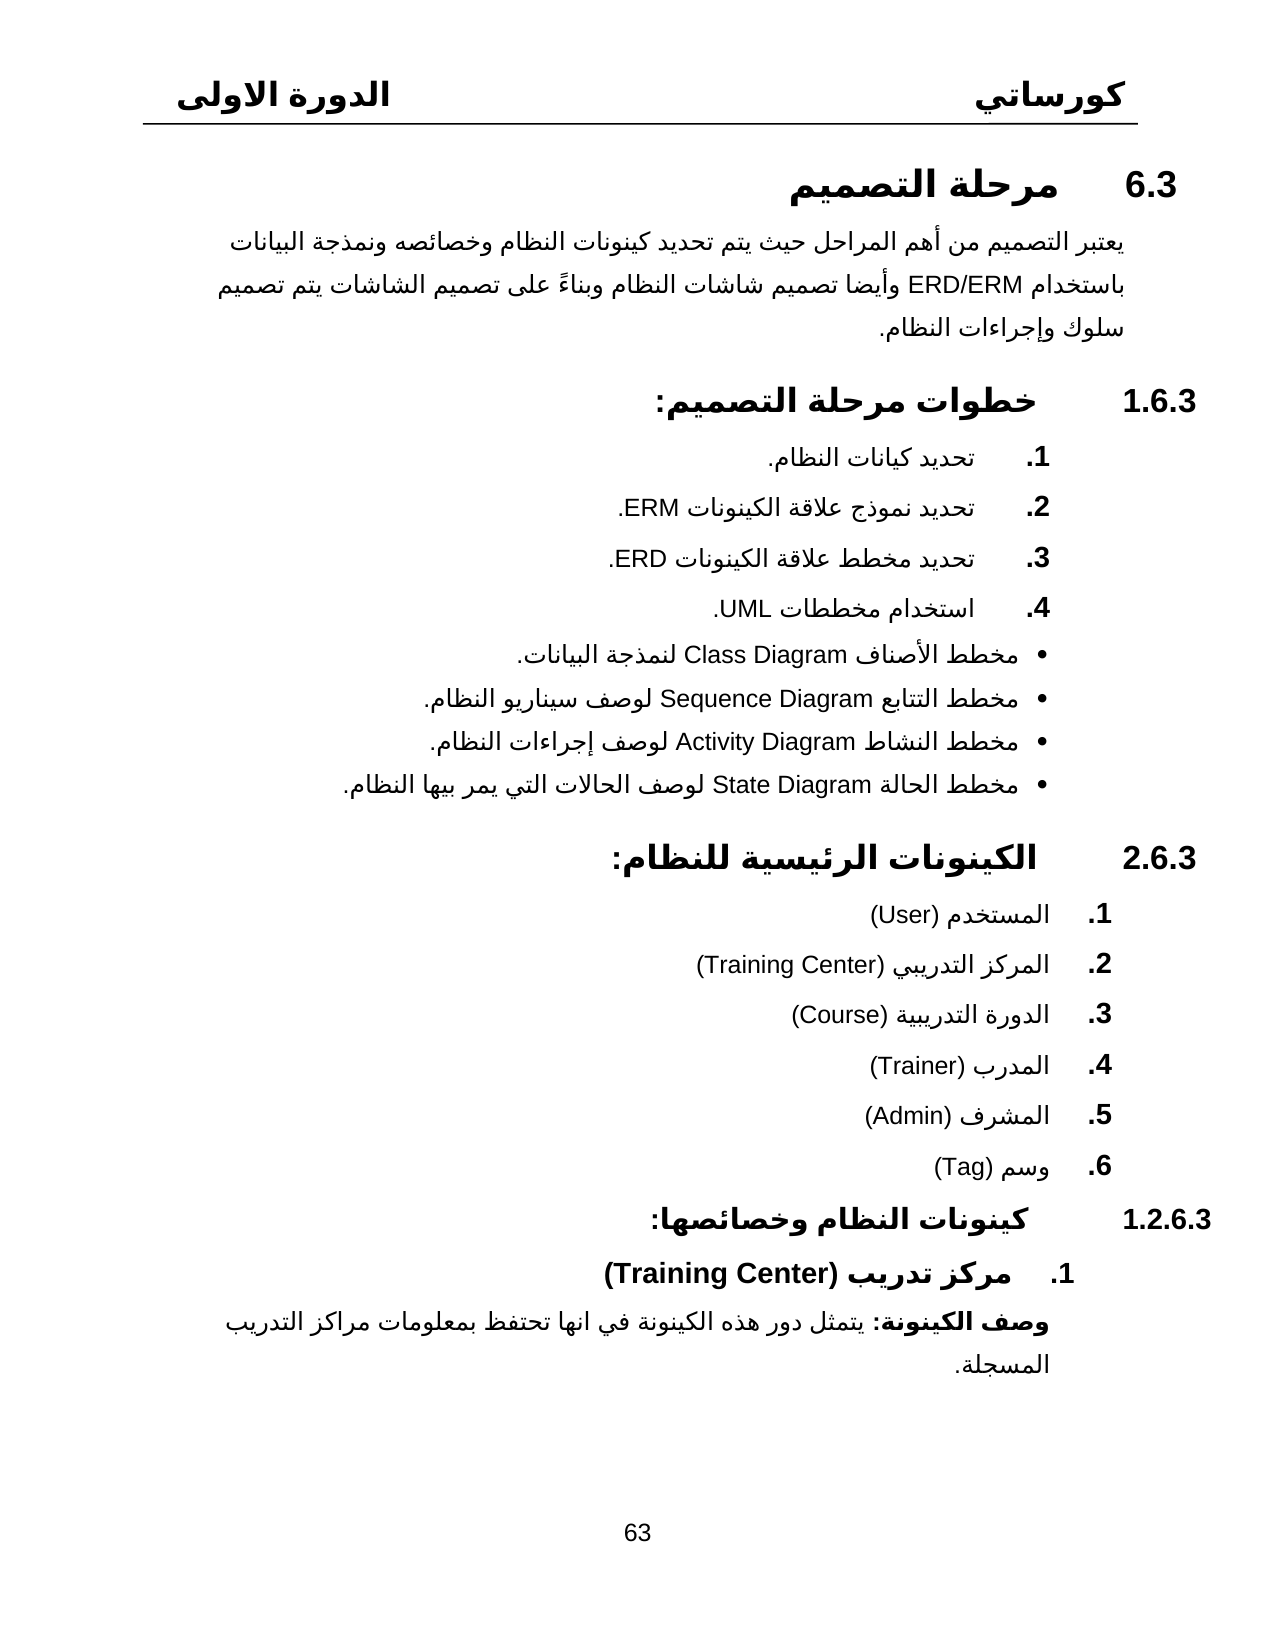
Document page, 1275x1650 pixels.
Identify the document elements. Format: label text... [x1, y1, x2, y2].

subtitle الكينونات الرئيسية للنظام: [150, 838, 1122, 877]
list استخدام مخططات UML. [150, 590, 1050, 624]
list مخطط الحالة State Diagram لوصف الحالات التي يمر بيها النظام. [150, 770, 1038, 799]
list مخطط النشاط Activity Diagram لوصف إجراءات النظام. [150, 727, 1038, 756]
list مخطط الأصناف Class Diagram لنمذجة البيانات. [150, 640, 1038, 669]
subtitle خطوات مرحلة التصميم: [150, 382, 1122, 420]
list الدورة التدريبية (Course) [150, 997, 1087, 1030]
list وسم (Tag) [150, 1147, 1087, 1181]
text وصف الكينونة: يتمثل دور هذه الكينونة في انها تحتفظ بمعلومات مراكز التدريب المسجلة. [150, 1307, 1050, 1379]
subtitle مركز تدريب (Training Center) [150, 1256, 1050, 1290]
list المستخدم (User) [150, 896, 1087, 929]
list مخطط التتابع Sequence Diagram لوصف سيناريو النظام. [150, 684, 1038, 712]
list تحديد نموذج علاقة الكينونات ERM. [150, 489, 1050, 523]
list المشرف (Admin) [150, 1097, 1087, 1131]
list تحديد مخطط علاقة الكينونات ERD. [150, 540, 1050, 573]
list المركز التدريبي (Training Center) [150, 946, 1087, 980]
subtitle مرحلة التصميم [150, 162, 1125, 206]
subtitle كينونات النظام وخصائصها: [150, 1202, 1122, 1236]
list تحديد كيانات النظام. [150, 439, 1050, 473]
text يعتبر التصميم من أهم المراحل حيث يتم تحديد كينونات النظام وخصائصه ونمذجة البيانات باستخدام ERD/ERM وأيضا تصميم شاشات النظام وبناءً على تصميم الشاشات يتم تصميم سلوك وإجراءات النظام. [150, 227, 1125, 342]
list المدرب (Trainer) [150, 1047, 1087, 1080]
